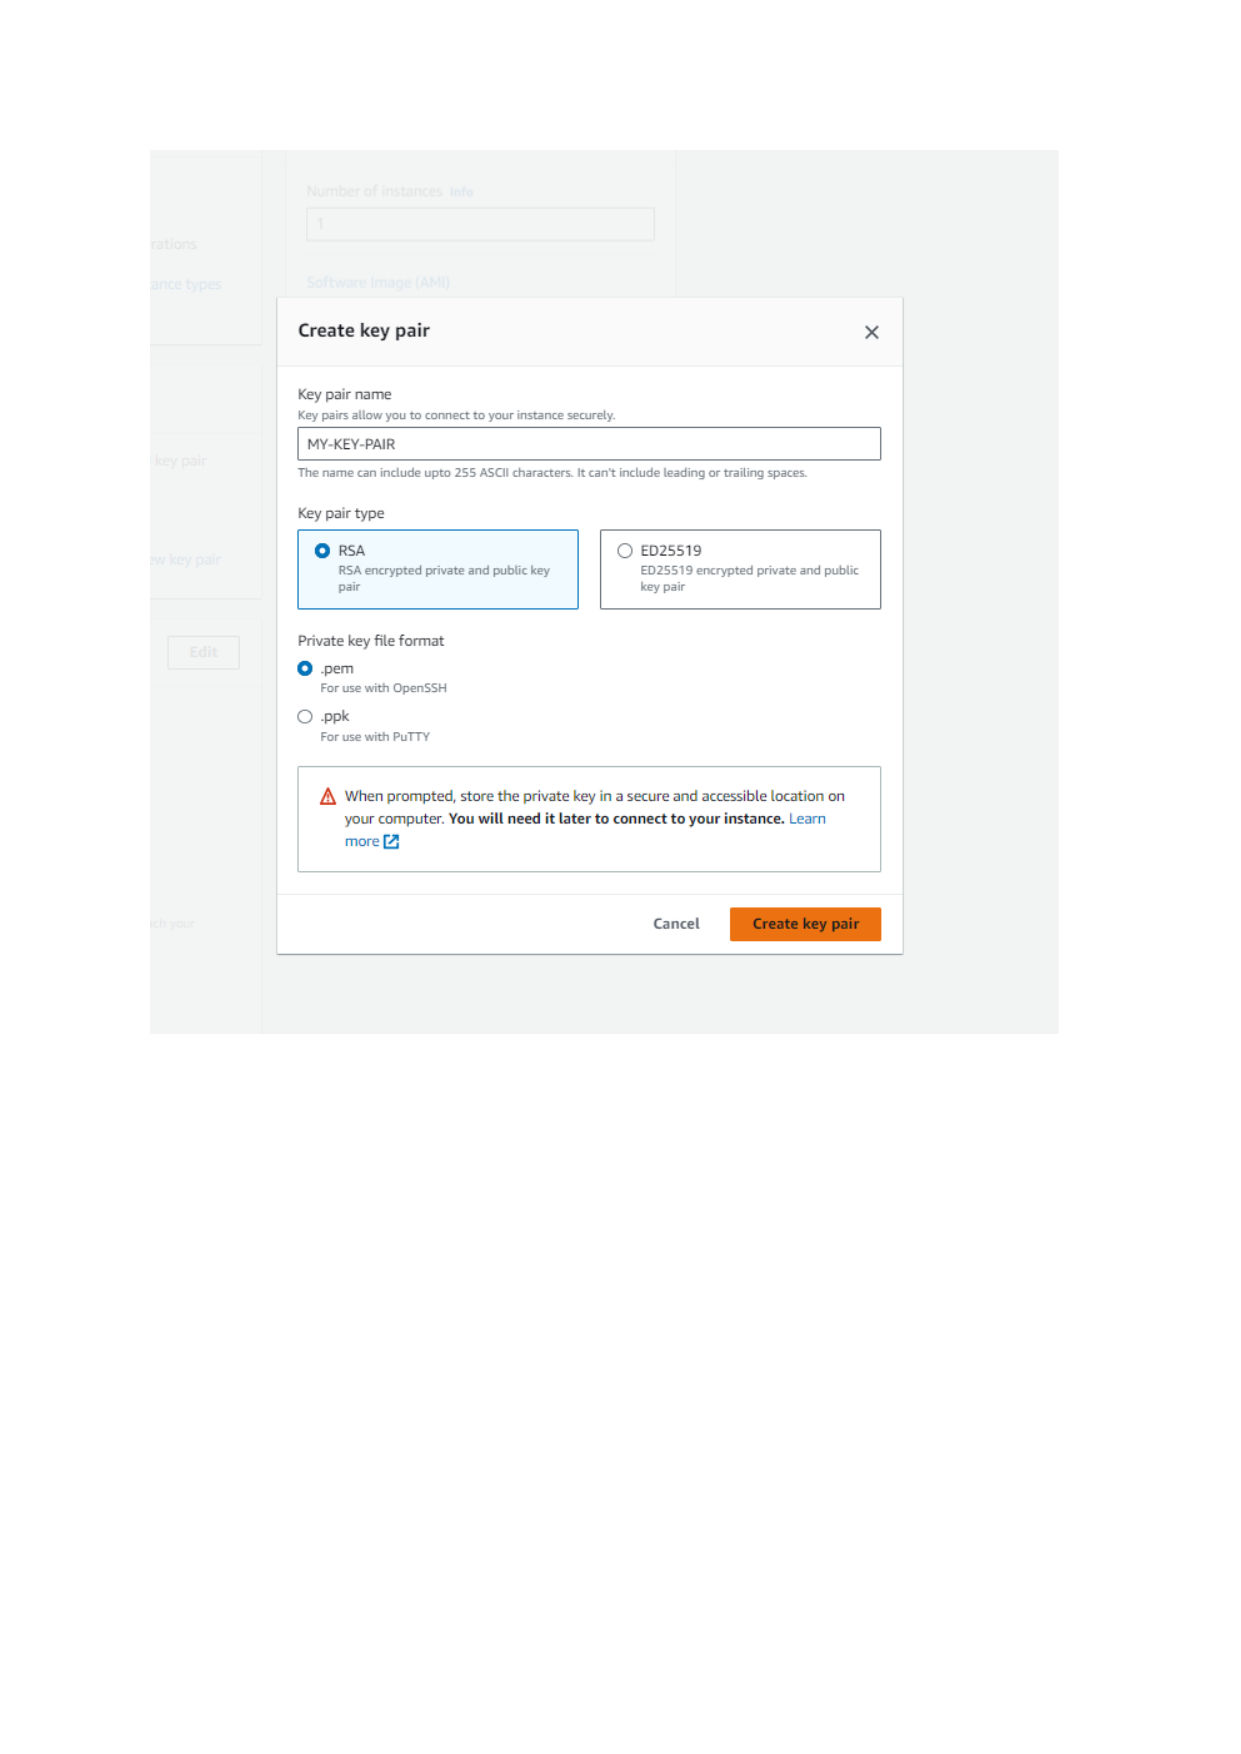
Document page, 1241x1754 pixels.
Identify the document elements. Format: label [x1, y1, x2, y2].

picture [150, 150, 1059, 1034]
